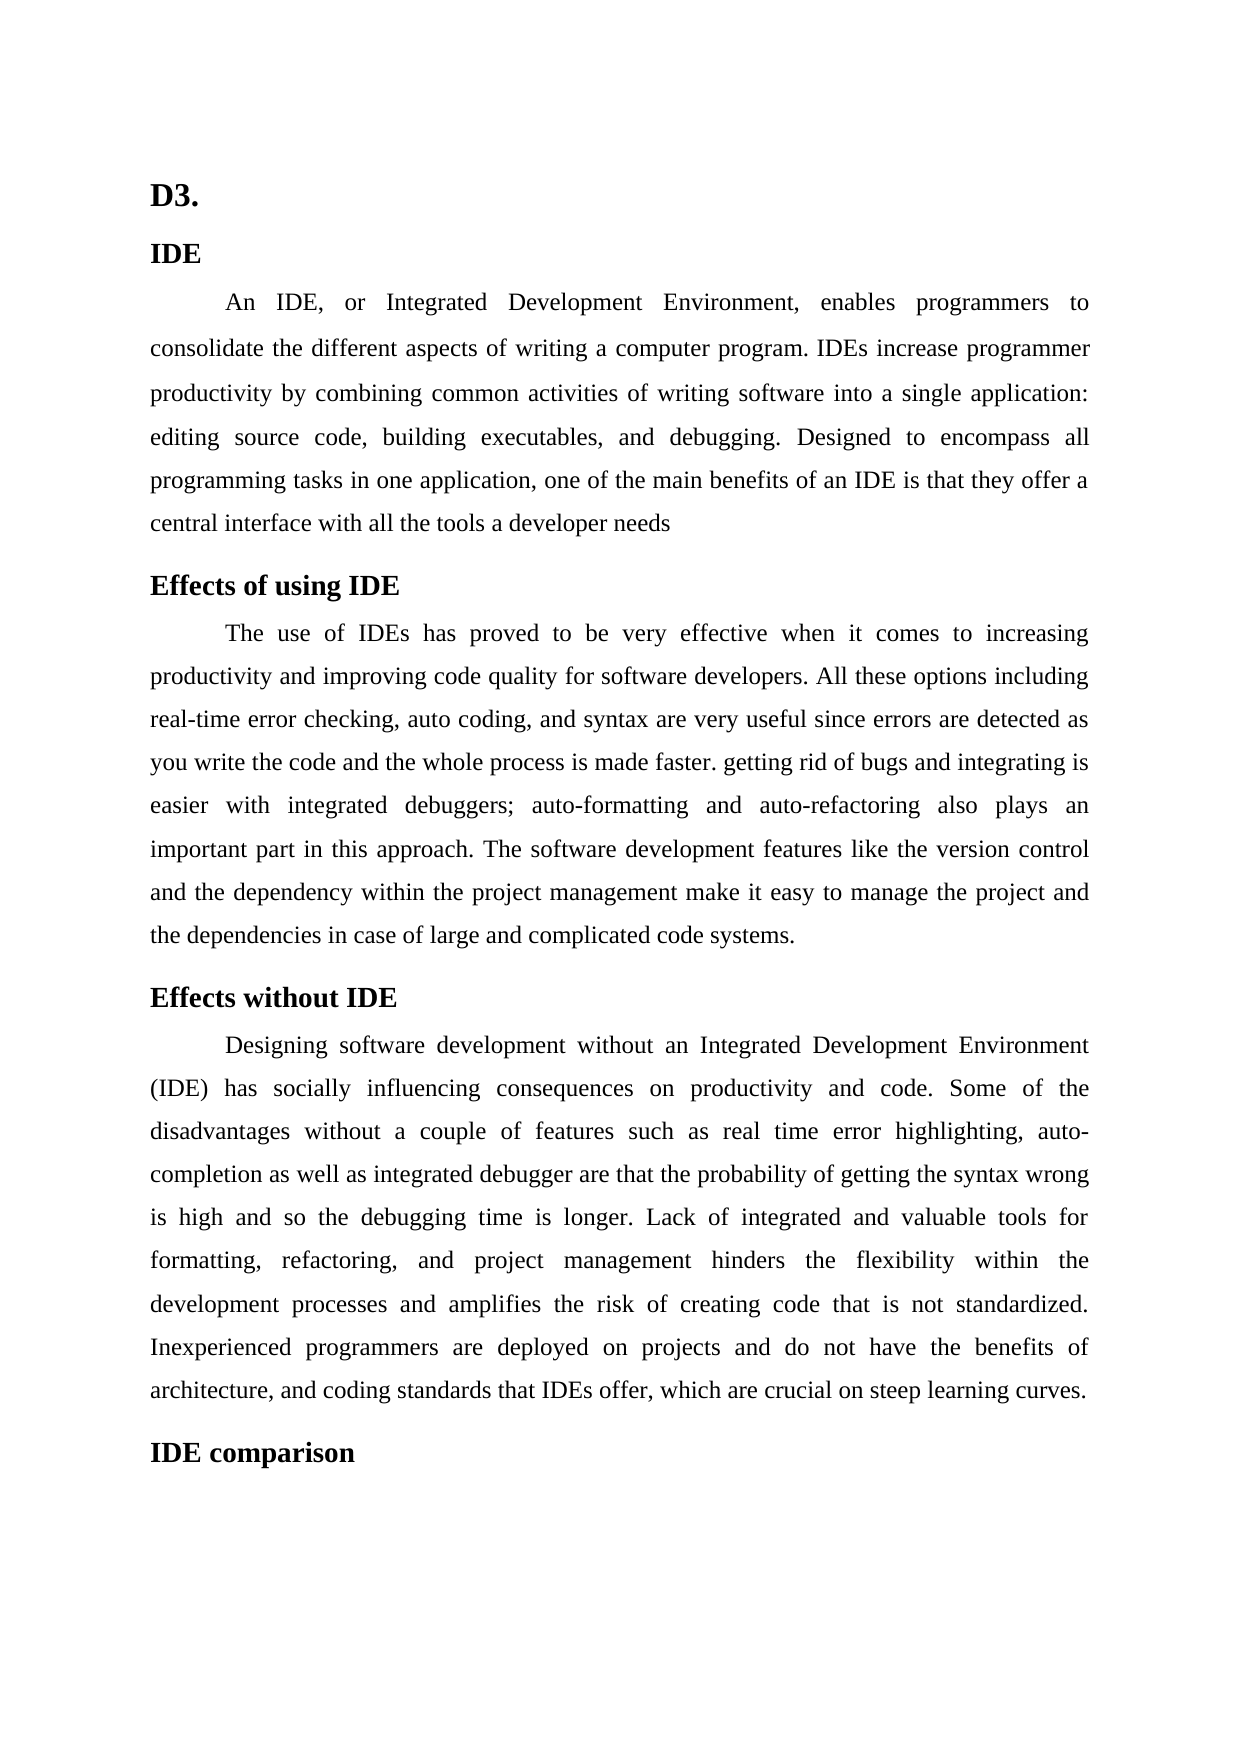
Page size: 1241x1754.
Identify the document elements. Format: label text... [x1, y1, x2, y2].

text Designing software development without an Integrated Development Environment (IDE) has socially influencing consequences on productivity and code. Some of the disadvantages without a couple of features such as real time error highlighting, auto-completion as well as integrated debugger are that the probability of getting the syntax wrong is high and so the debugging time is longer. Lack of integrated and valuable tools for formatting, refactoring, and project management hinders the flexibility within the development processes and amplifies the risk of creating code that is not standardized. Inexperienced programmers are deployed on projects and do not have the benefits of architecture, and coding standards that IDEs offer, which are crucial on steep learning curves. [150, 1030, 1090, 1404]
text The use of IDEs has proved to be very effective when it comes to increasing productivity and improving code quality for software developers. All these options including real-time error checking, auto coding, and syntax are very useful since errors are detected as you write the code and the whole process is made faster. getting rid of bugs and integrating is easier with integrated debuggers; auto-formatting and auto-refactoring also plays an important part in this approach. The software development features like the version control and the dependency within the project management make it easy to manage the project and the dependencies in case of large and complicated code systems. [150, 618, 1090, 949]
subtitle IDE [150, 237, 1090, 270]
subtitle Effects of using IDE [150, 568, 1090, 601]
subtitle IDE comparison [150, 1435, 1090, 1468]
text An IDE, or Integrated Development Environment, enables programmers to consolidate the different aspects of writing a computer program. IDEs increase programmer productivity by combining common activities of writing software into a single application: editing source code, building executables, and debugging. Designed to encompass all programming tasks in one application, one of the main benefits of an IDE is that they offer a central interface with all the tools a developer needs [150, 287, 1090, 465]
text An IDE, or Integrated Development Environment, enables programmers to consolidate the different aspects of writing a computer program. IDEs increase programmer productivity by combining common activities of writing software into a single application: editing source code, building executables, and debugging. Designed to encompass all programming tasks in one application, one of the main benefits of an IDE is that they offer a central interface with all the tools a developer needs [150, 493, 1090, 537]
subtitle D3. [150, 175, 1090, 213]
subtitle Effects without IDE [150, 980, 1090, 1013]
